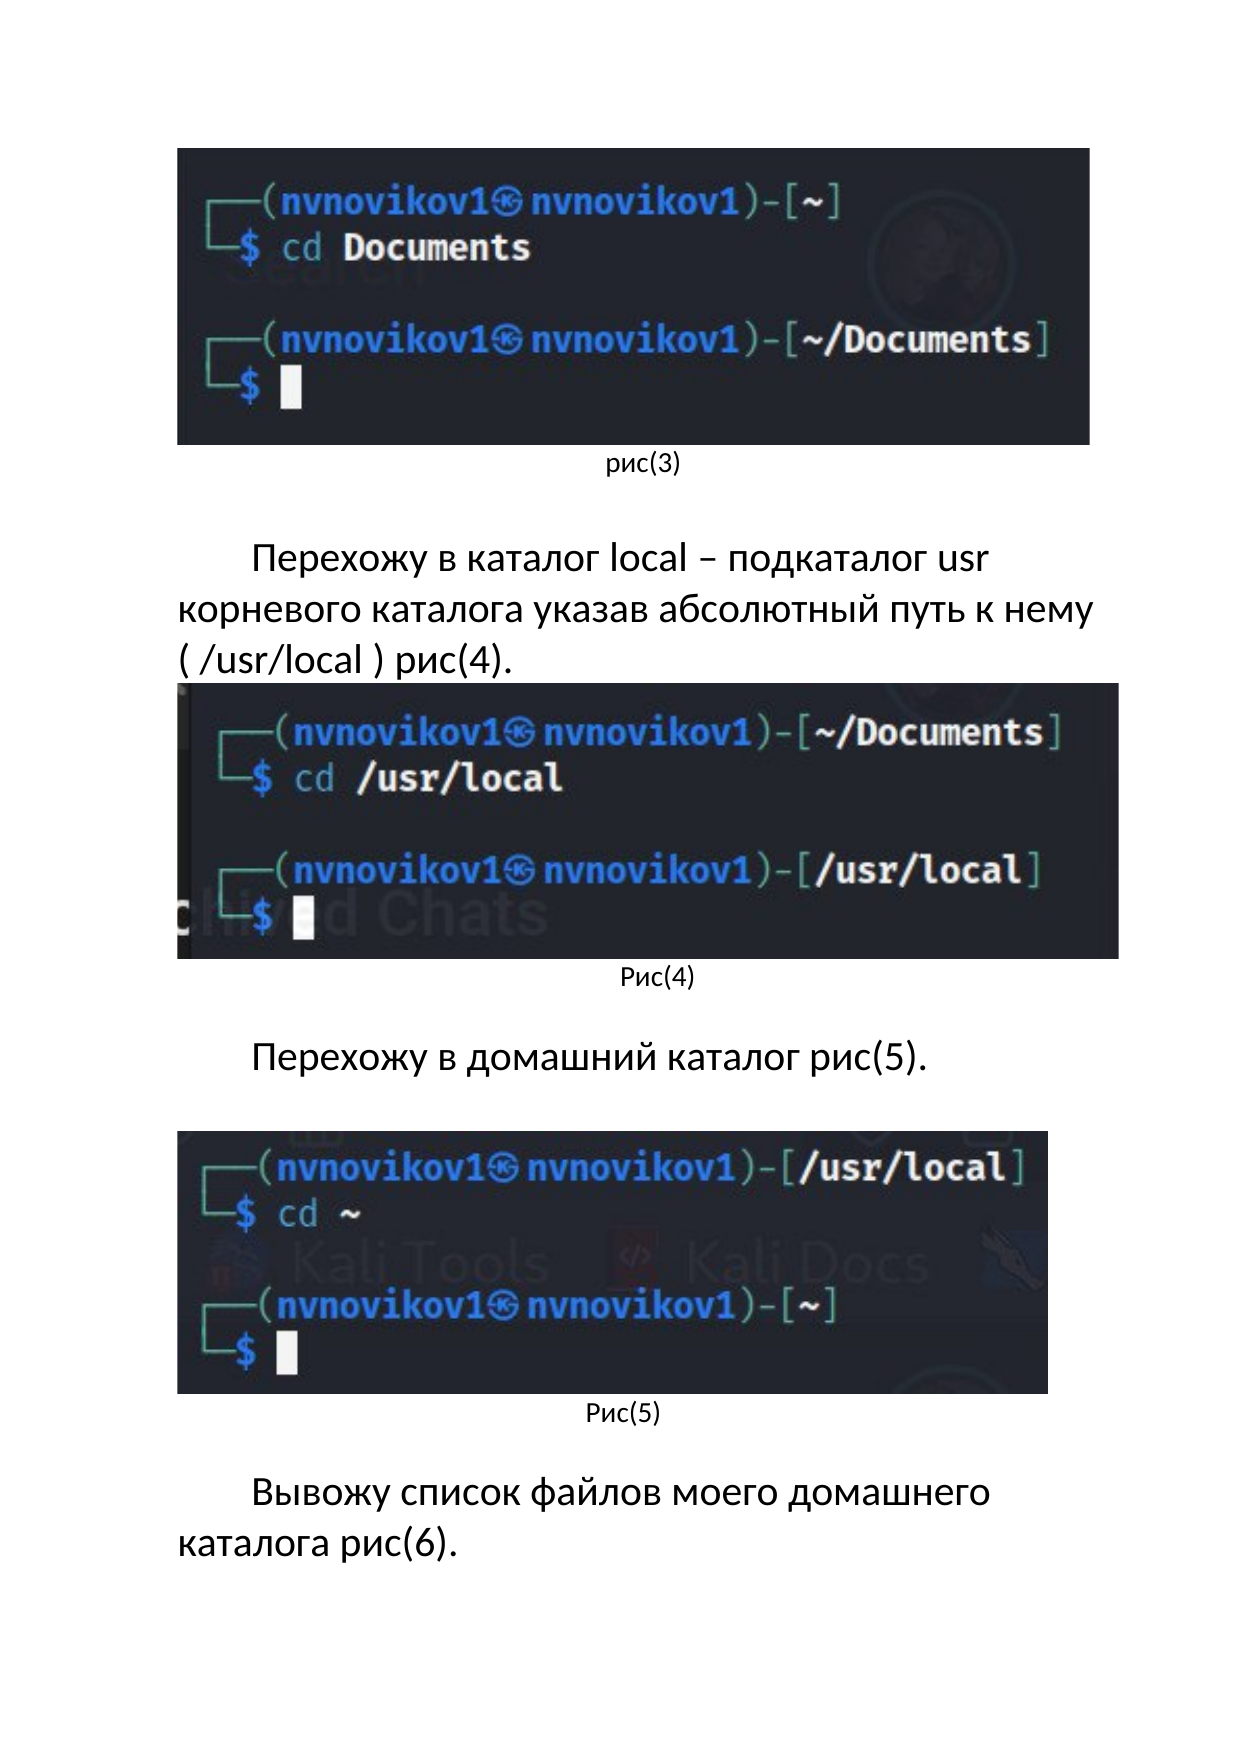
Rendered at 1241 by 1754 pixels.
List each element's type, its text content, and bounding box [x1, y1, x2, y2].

picture [177, 1131, 1048, 1394]
text Рис(5) [546, 1394, 1152, 1429]
text Рис(4) [177, 958, 1152, 994]
text Перехожу в домашний каталог рис(5). [177, 1030, 1152, 1081]
text Вывожу список файлов моего домашнего каталога рис(6). [177, 1465, 1152, 1567]
picture [177, 148, 1090, 445]
picture [177, 683, 1119, 959]
text рис(3) [177, 444, 1152, 480]
text Перехожу в каталог local – подкаталог usr корневого каталога указав абсолютный путь к нему ( /usr/local ) рис(4). [177, 531, 1152, 683]
